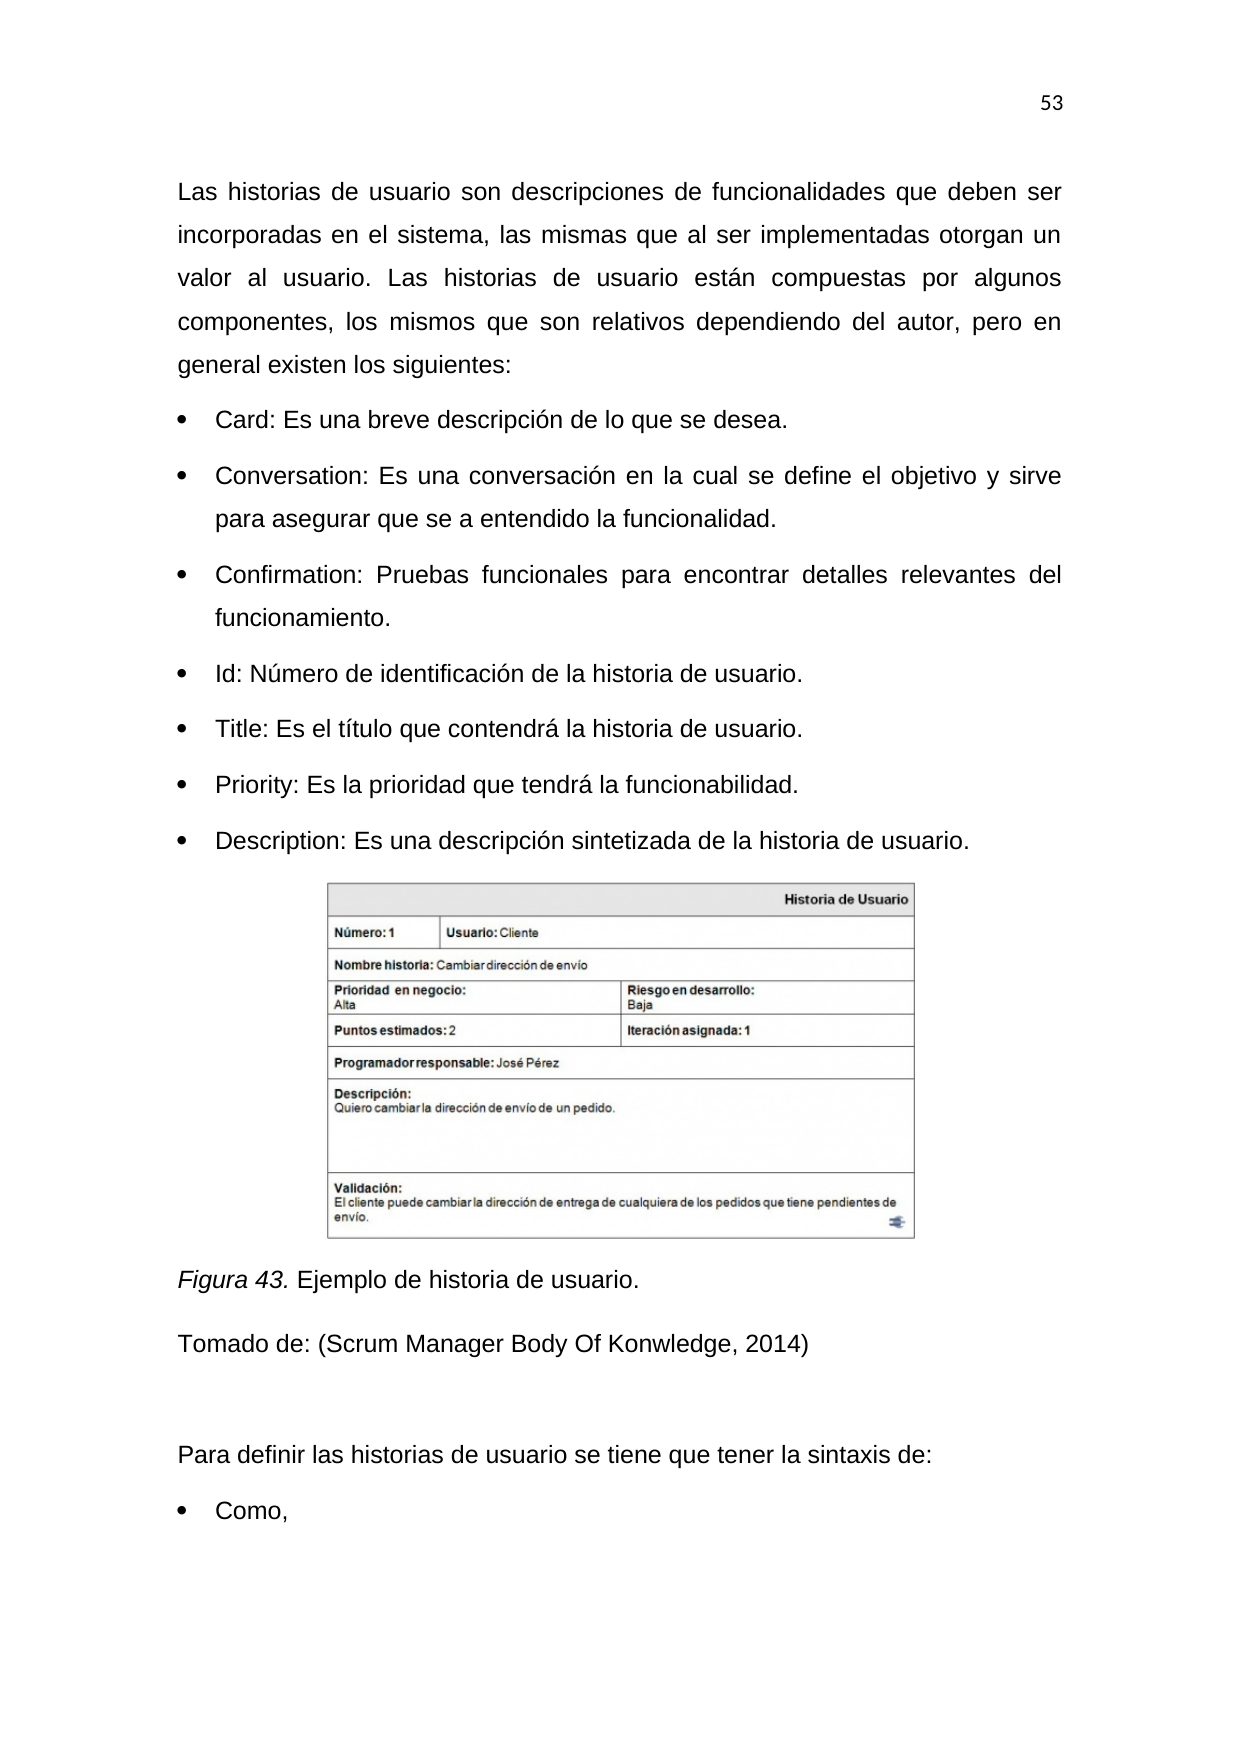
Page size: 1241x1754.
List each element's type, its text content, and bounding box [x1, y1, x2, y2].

list Confirmation: Pruebas funcionales para encontrar detalles relevantes del funcionamiento. [177, 560, 1063, 632]
text Para definir las historias de usuario se tiene que tener la sintaxis de: [177, 1440, 1063, 1469]
list Id: Número de identificación de la historia de usuario. [177, 659, 1063, 688]
picture [325, 881, 915, 1239]
list Card: Es una breve descripción de lo que se desea. [177, 405, 1063, 434]
text Tomado de: [177, 1329, 1063, 1358]
text Las historias de usuario son descripciones de funcionalidades que deben ser incorporadas en el sistema, las mismas que al ser implementadas otorgan un valor al usuario. Las historias de usuario están compuestas por algunos componentes, los mismos que son relativos dependiendo del autor, pero en general existen los siguientes: [177, 177, 1063, 378]
list Priority: Es la prioridad que tendrá la funcionabilidad. [177, 770, 1063, 799]
list Conversation: Es una conversación en la cual se define el objetivo y sirve para asegurar que se a entendido la funcionalidad. [177, 461, 1063, 533]
list Description: Es una descripción sintetizada de la historia de usuario. [177, 826, 1063, 855]
list Title: Es el título que contendrá la historia de usuario. [177, 714, 1063, 743]
list Como, [177, 1496, 1063, 1525]
text Figura 43. Ejemplo de historia de usuario. [177, 1265, 1063, 1294]
